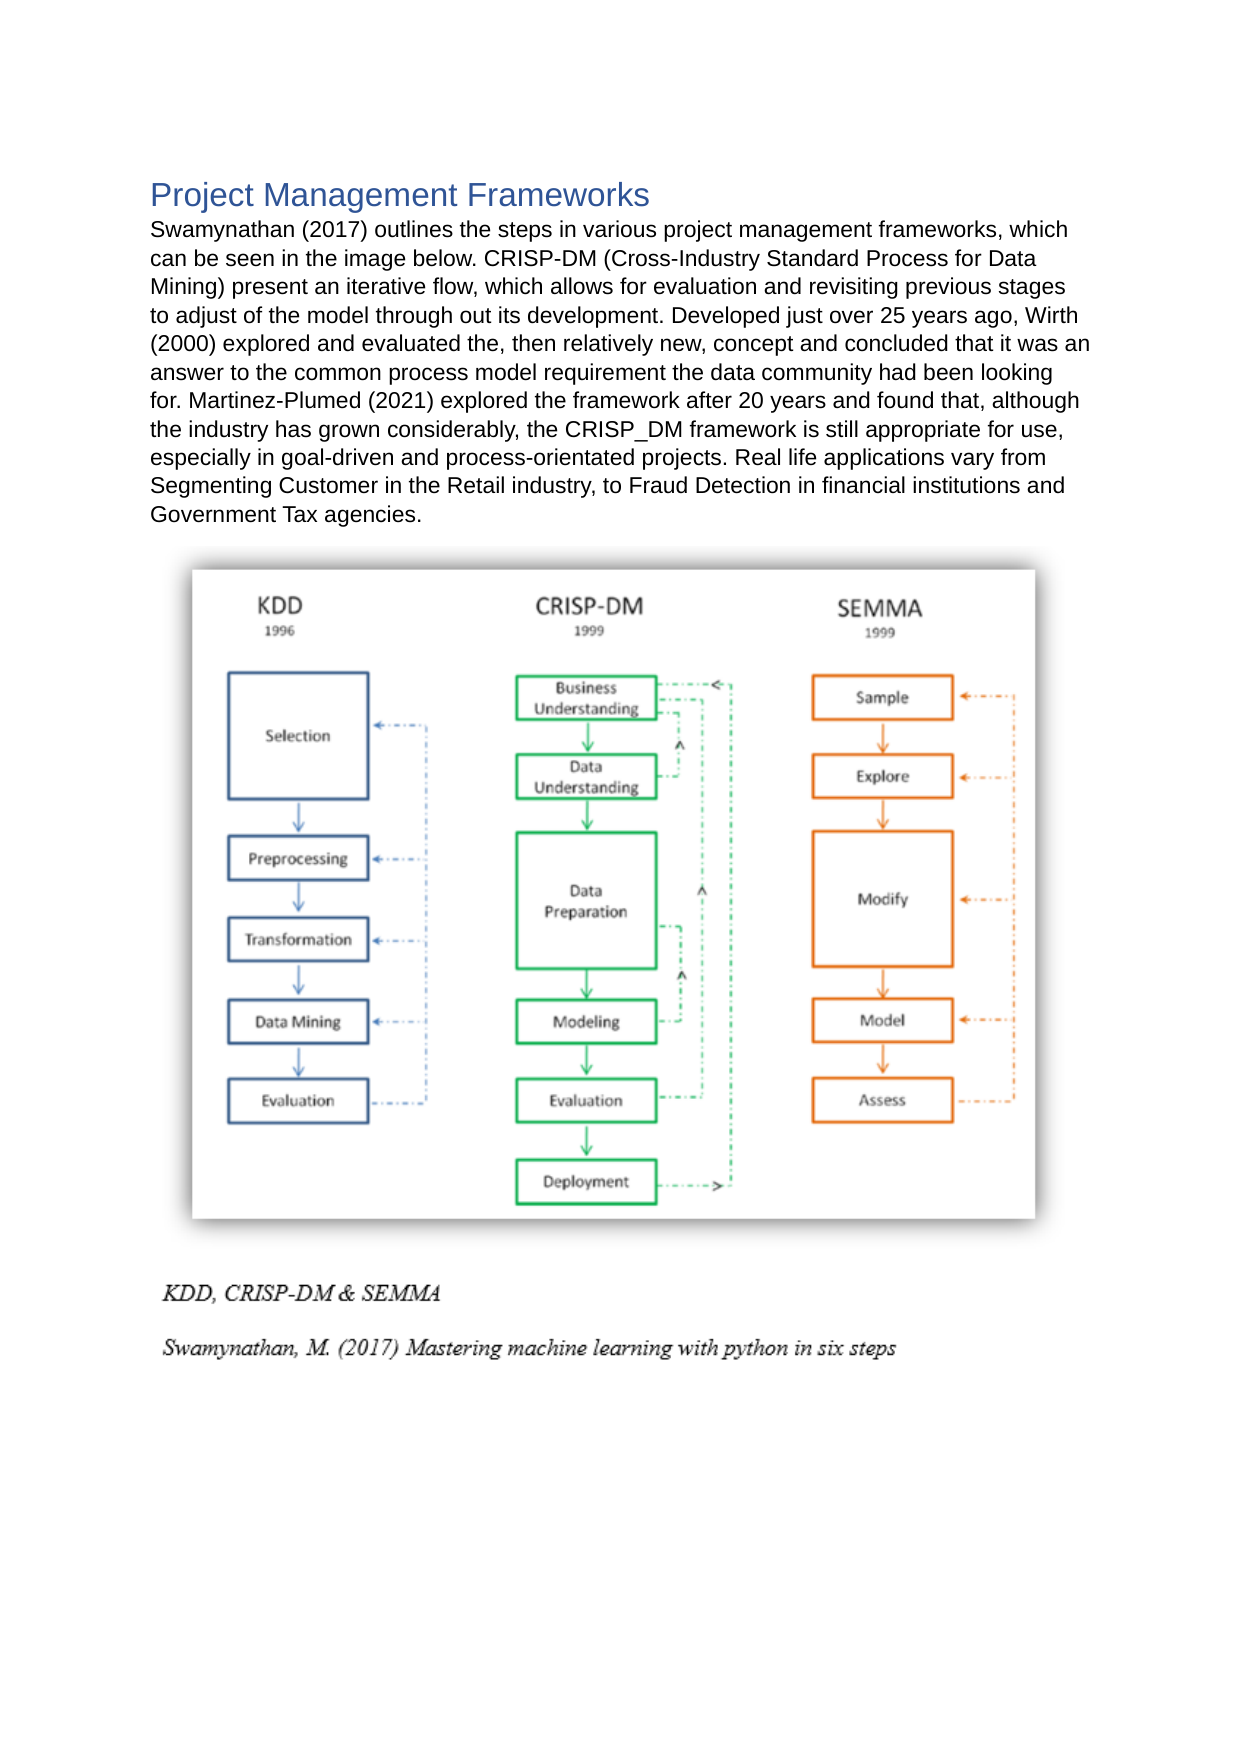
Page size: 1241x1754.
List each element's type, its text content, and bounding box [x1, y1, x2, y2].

text Swamynathan (2017) outlines the steps in various project management frameworks, which can be seen in the image below. CRISP-DM (Cross-Industry Standard Process for Data Mining) present an iterative flow, which allows for evaluation and revisiting previous stages to adjust of the model through out its development. Developed just over 25 years ago, Wirth (2000) explored and evaluated the, then relatively new, concept and concluded that it was an answer to the common process model requirement the data community had been looking for. Martinez-Plumed (2021) explored the framework after 20 years and found that, although the industry has grown considerably, the CRISP_DM framework is still appropriate for use, especially in goal-driven and process-orientated projects. Real life applications vary from Segmenting Customer in the Retail industry, to Fraud Detection in financial institutions and Government Tax agencies. [150, 216, 1090, 527]
picture [150, 546, 1091, 1370]
subtitle Project Management Frameworks [150, 175, 1090, 213]
